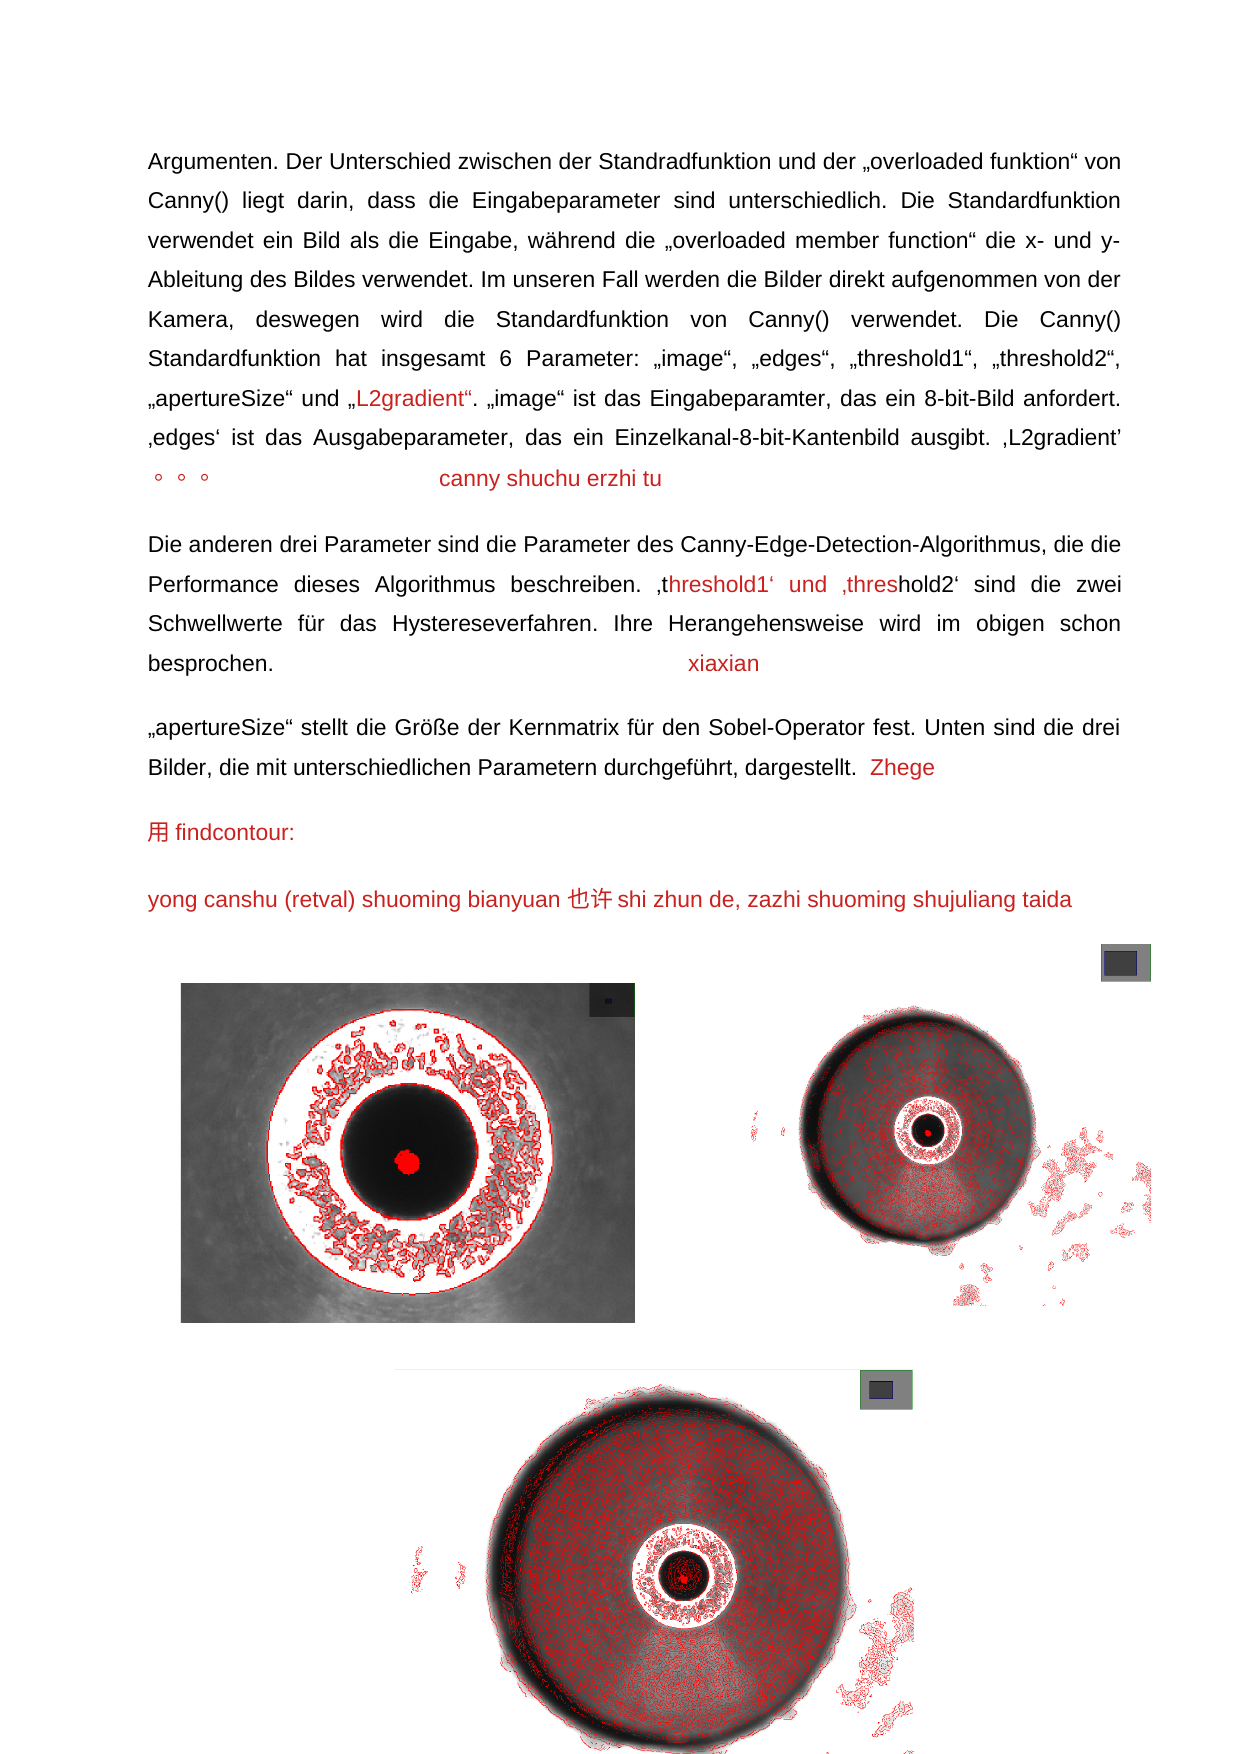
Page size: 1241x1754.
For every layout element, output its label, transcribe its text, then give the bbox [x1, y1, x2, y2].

picture [394, 1369, 914, 1754]
picture [180, 983, 635, 1323]
text „apertureSize“ stellt die Größe der Kernmatrix für den Sobel-Operator fest. Unten sind die drei Bilder, die mit unterschiedlichen Parametern durchgeführt, dargestellt. Zhege [148, 714, 1122, 780]
picture [676, 944, 1152, 1306]
text yong canshu (retval) shuoming bianyuan 也许shi zhun de, zazhi shuoming shujuliang taida [148, 885, 1122, 913]
text 用findcontour: [148, 818, 1122, 846]
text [148, 148, 1122, 492]
text Die anderen drei Parameter sind die Parameter des Canny-Edge-Detection-Algorithmus, die die Performance dieses Algorithmus beschreiben. ‚threshold1‘ und ‚threshold2‘ sind die zwei Schwellwerte für das Hystereseverfahren. Ihre Herangehensweise wird im obigen schon besprochen. xiaxian [148, 531, 1122, 676]
